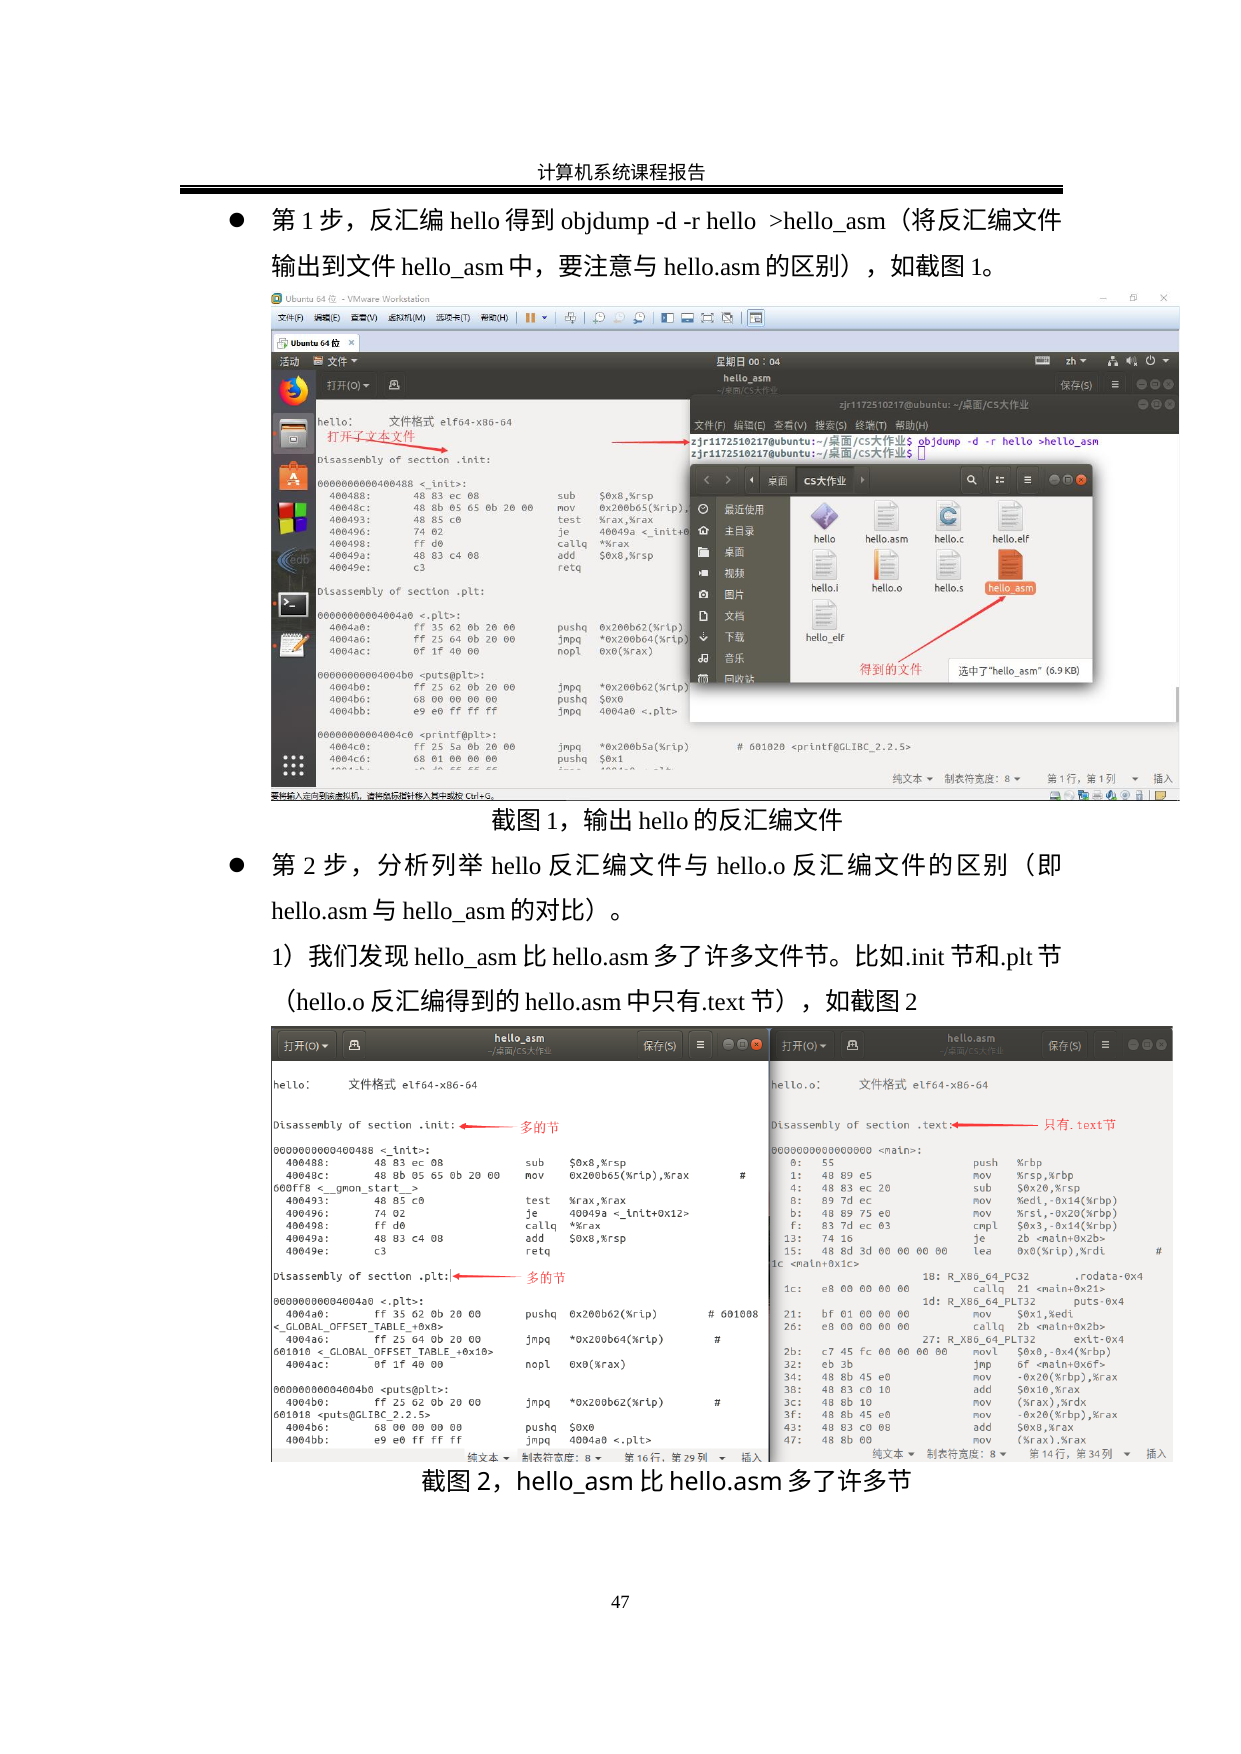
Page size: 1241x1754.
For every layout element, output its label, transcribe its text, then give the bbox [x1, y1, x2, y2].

picture [271, 1026, 1173, 1462]
text 截图1，输出hello的反汇编文件 [271, 801, 1063, 836]
picture [271, 291, 1180, 801]
list 第2步，分析列举hello反汇编文件与hello.o反汇编文件的区别（即hello.asm与hello_asm的对比）。 [227, 845, 1063, 927]
text 1）我们发现hello_asm比hello.asm多了许多文件节。比如.init节和.plt节（hello.o反汇编得到的hello.asm中只有.text节），如截图2 [271, 936, 1063, 1018]
list 第1步，反汇编hello得到objdump -d -r hello >hello_asm（将反汇编文件输出到文件hello_asm中，要注意与hello.asm的区别），如截图1。 [227, 201, 1063, 282]
text 截图2，hello_asm比hello.asm多了许多节 [271, 1462, 1063, 1497]
